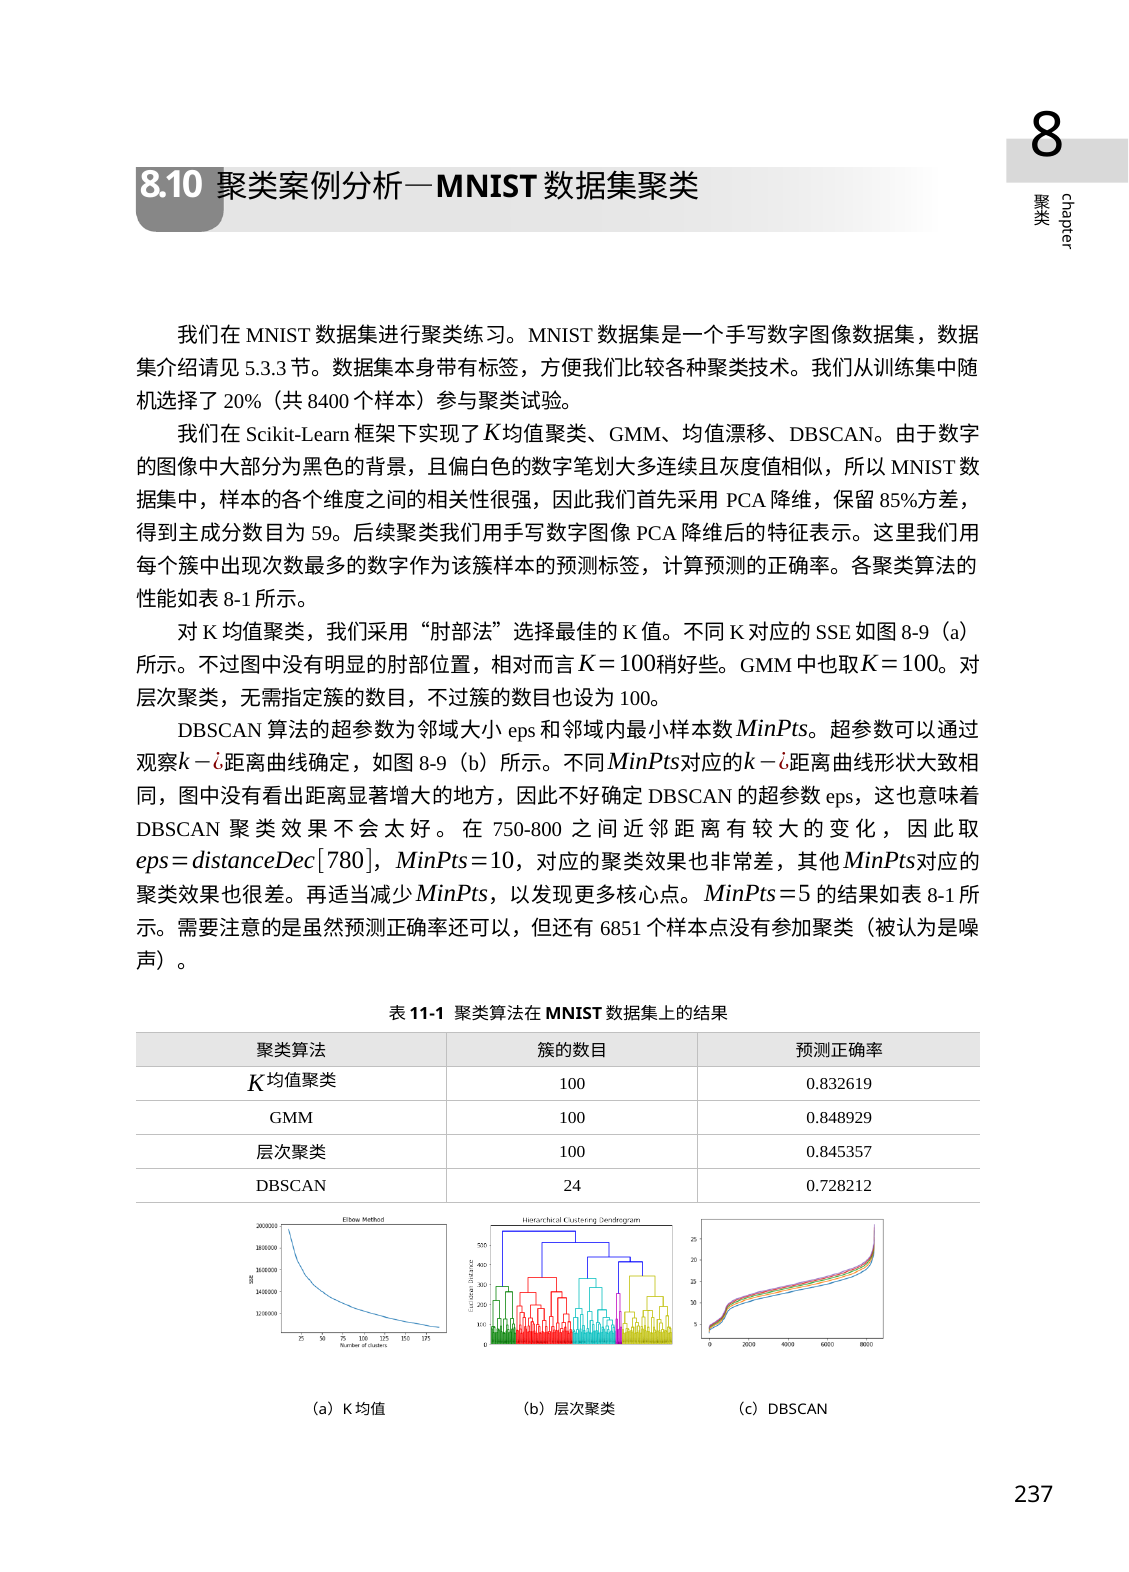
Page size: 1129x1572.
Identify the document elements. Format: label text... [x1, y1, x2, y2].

table_cell 层次聚类 [136, 1135, 446, 1168]
subtitle 8.10 聚类案例分析—MNIST数据集聚类 [136, 149, 980, 215]
picture [686, 1213, 888, 1351]
table_header [675, 1214, 882, 1391]
table_header 预测正确率 [698, 1033, 980, 1066]
picture [465, 1213, 677, 1351]
table_cell 24 [447, 1169, 697, 1202]
table_cell DBSCAN [136, 1169, 446, 1202]
table_cell 100 [447, 1135, 697, 1168]
table_cell 0.845357 [698, 1135, 980, 1168]
table_header [235, 1214, 454, 1391]
table_cell 均值聚类 [136, 1067, 446, 1100]
text 表11-1 聚类算法在MNIST数据集上的结果 [136, 995, 980, 1028]
table_cell （a）K均值 [235, 1391, 454, 1418]
table_header [454, 1214, 675, 1391]
table_cell 100 [447, 1067, 697, 1100]
text 我们在Scikit-Learn框架下实现了均值聚类、GMM、均值漂移、DBSCAN。由于数字的图像中大部分为黑色的背景，且偏白色的数字笔划大多连续且灰度值相似，所以MNIST数据集中，样本的各个维度之间的相关性很强，因此我们首先采用PCA降维，保留85%方差，得到主成分数目为59。后续聚类我们用手写数字图像PCA降维后的特征表示。这里我们用每个簇中出现次数最多的数字作为该簇样本的预测标签，计算预测的正确率。各聚类算法的性能如表8-1所示。 [136, 416, 980, 614]
text DBSCAN算法的超参数为邻域大小eps和邻域内最小样本数。超参数可以通过观察距离曲线确定，如图8-9（b）所示。不同对应的距离曲线形状大致相同，图中没有看出距离显著增大的地方，因此不好确定DBSCAN的超参数eps，这也意味着DBSCAN聚类效果不会太好。在750-800之间近邻距离有较大的变化，因此取，，对应的聚类效果也非常差，其他对应的聚类效果也很差。再适当减少，以发现更多核心点。 的结果如表8-1所示。需要注意的是虽然预测正确率还可以，但还有6851个样本点没有参加聚类（被认为是噪声）。 [136, 712, 980, 976]
text 对K均值聚类，我们采用“肘部法”选择最佳的K值。不同K对应的SSE如图8-9（a）所示。不过图中没有明显的肘部位置，相对而言稍好些。GMM中也取。对层次聚类，无需指定簇的数目，不过簇的数目也设为100。 [136, 614, 980, 712]
table_cell 0.848929 [698, 1101, 980, 1134]
table_cell （c）DBSCAN [675, 1391, 882, 1418]
picture [245, 1213, 451, 1351]
table_header 簇的数目 [447, 1033, 697, 1066]
table_cell 0.728212 [698, 1169, 980, 1202]
text 我们在MNIST数据集进行聚类练习。MNIST数据集是一个手写数字图像数据集，数据集介绍请见5.3.3节。数据集本身带有标签，方便我们比较各种聚类技术。我们从训练集中随机选择了20%（共8400个样本）参与聚类试验。 [136, 317, 980, 416]
table_cell 0.832619 [698, 1067, 980, 1100]
table_cell （b）层次聚类 [454, 1391, 675, 1418]
picture [135, 167, 938, 232]
table_cell 100 [447, 1101, 697, 1134]
table_header 聚类算法 [136, 1033, 446, 1066]
table_cell GMM [136, 1101, 446, 1134]
